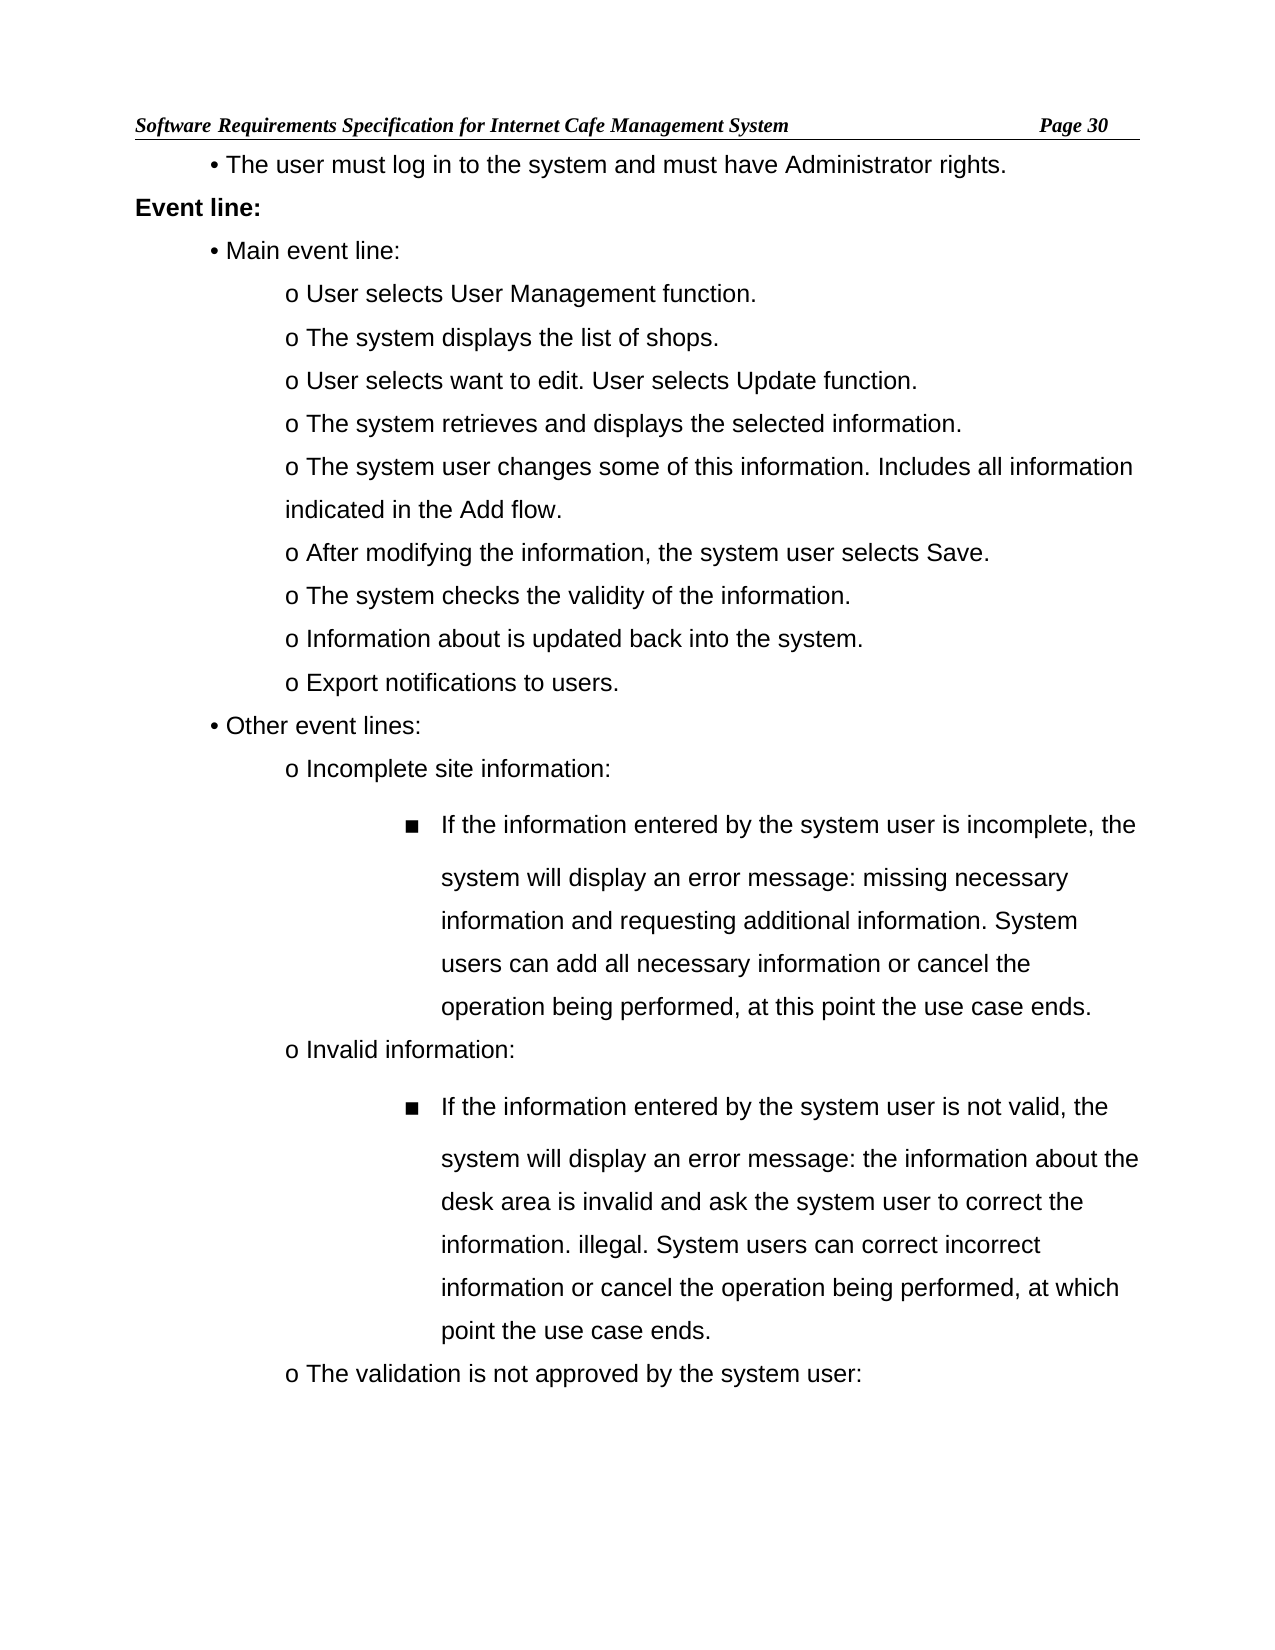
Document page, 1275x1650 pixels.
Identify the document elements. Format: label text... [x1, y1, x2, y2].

text o Incomplete site information: [210, 754, 1140, 782]
text o User selects want to edit. User selects Update function. [210, 366, 1140, 394]
text o The system user changes some of this information. Includes all information indicated in the Add flow. [285, 452, 1140, 524]
text • Main event line: [135, 236, 1140, 265]
text o The validation is not approved by the system user: [210, 1359, 1140, 1388]
text o User selects User Management function. [210, 279, 1140, 308]
list If the information entered by the system user is not valid, the system will display an error message: the information about the desk area is invalid and ask the system user to correct the information. illegal. System users can correct incorrect information or cancel the operation being performed, at which point the use case ends. [403, 1078, 1140, 1345]
text o The system displays the list of shops. [210, 322, 1140, 351]
text o Invalid information: [210, 1035, 1140, 1064]
text o Information about is updated back into the system. [210, 624, 1140, 653]
text • The user must log in to the system and must have Administrator rights. [135, 150, 1140, 179]
text o The system retrieves and displays the selected information. [210, 409, 1140, 437]
text o After modifying the information, the system user selects Save. [210, 538, 1140, 567]
text o Export notifications to users. [210, 667, 1140, 696]
text • Other event lines: [135, 711, 1140, 739]
text Event line: [135, 193, 1140, 222]
text o The system checks the validity of the information. [210, 581, 1140, 610]
list If the information entered by the system user is incomplete, the system will display an error message: missing necessary information and requesting additional information. System users can add all necessary information or cancel the operation being performed, at this point the use case ends. [403, 797, 1140, 1021]
